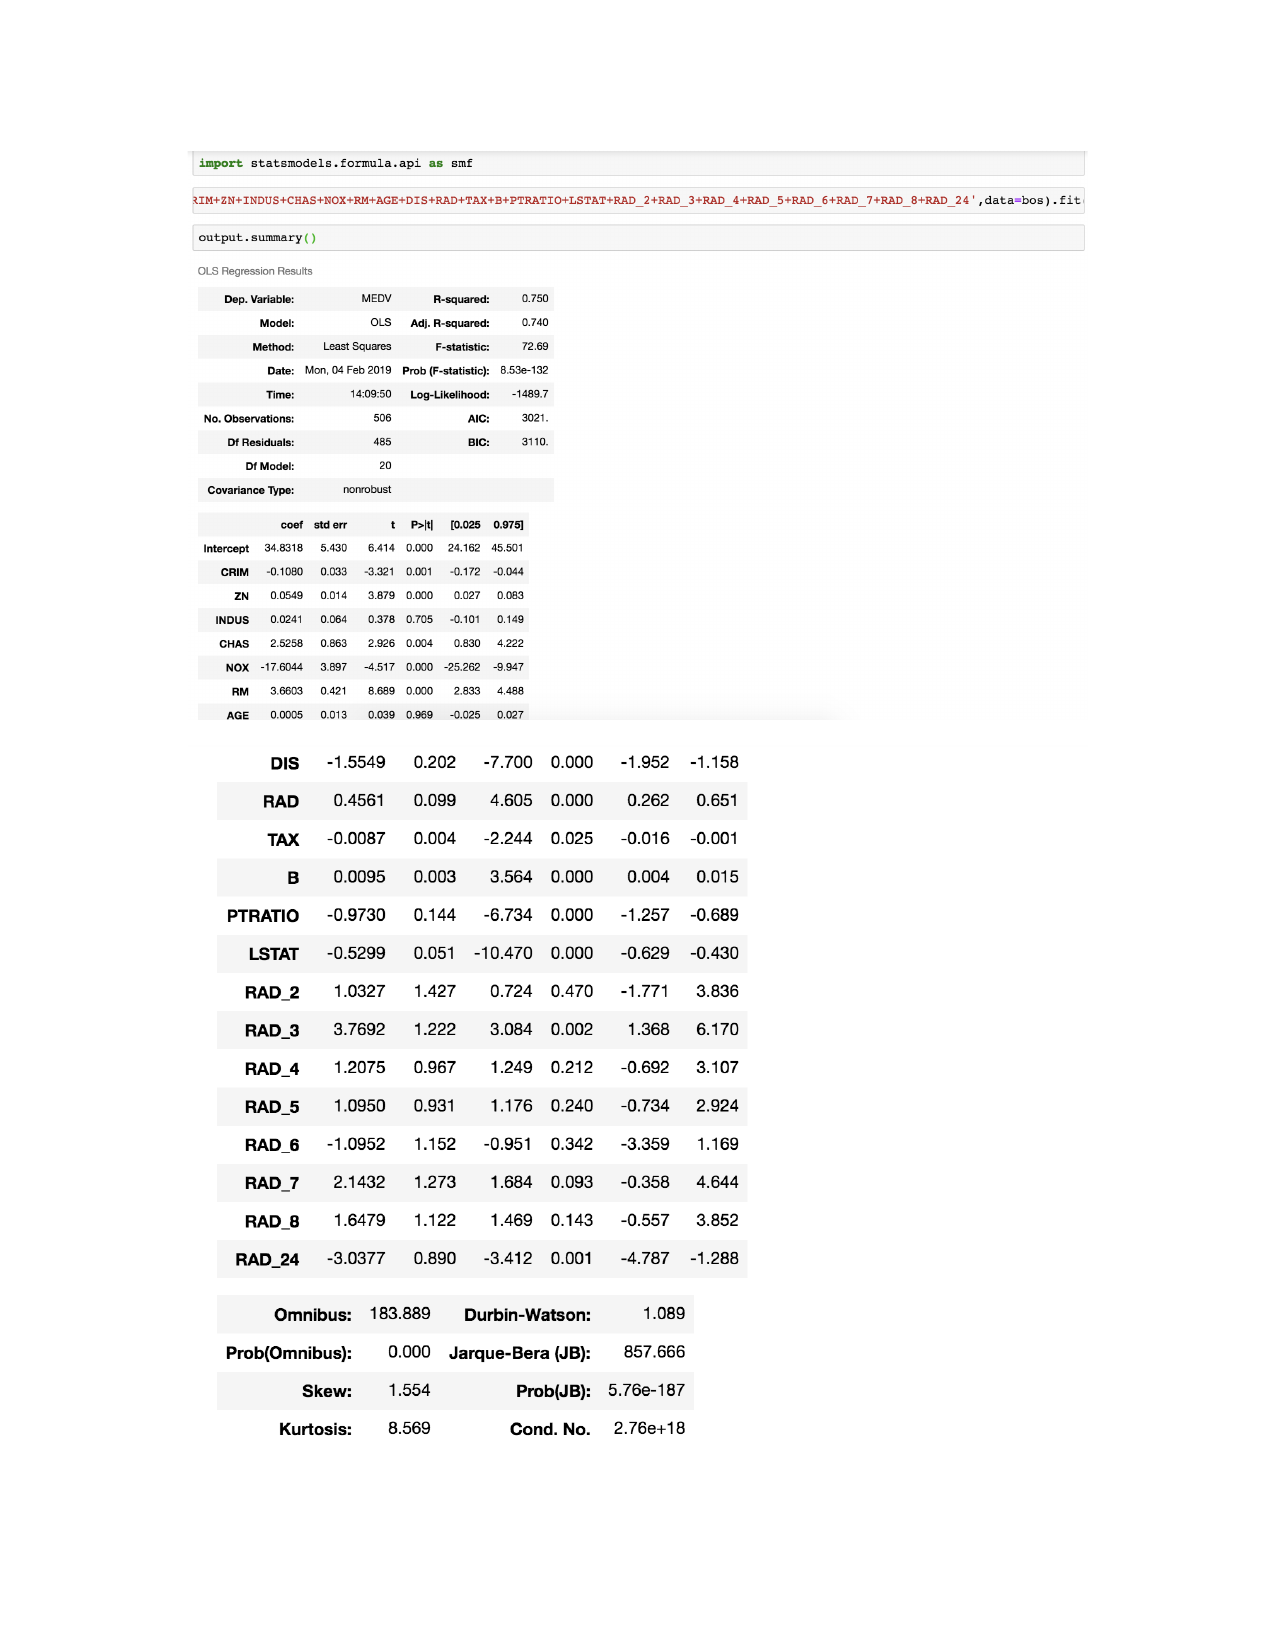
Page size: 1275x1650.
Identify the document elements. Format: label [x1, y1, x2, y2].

picture [187, 745, 1088, 1483]
picture [187, 150, 1088, 720]
